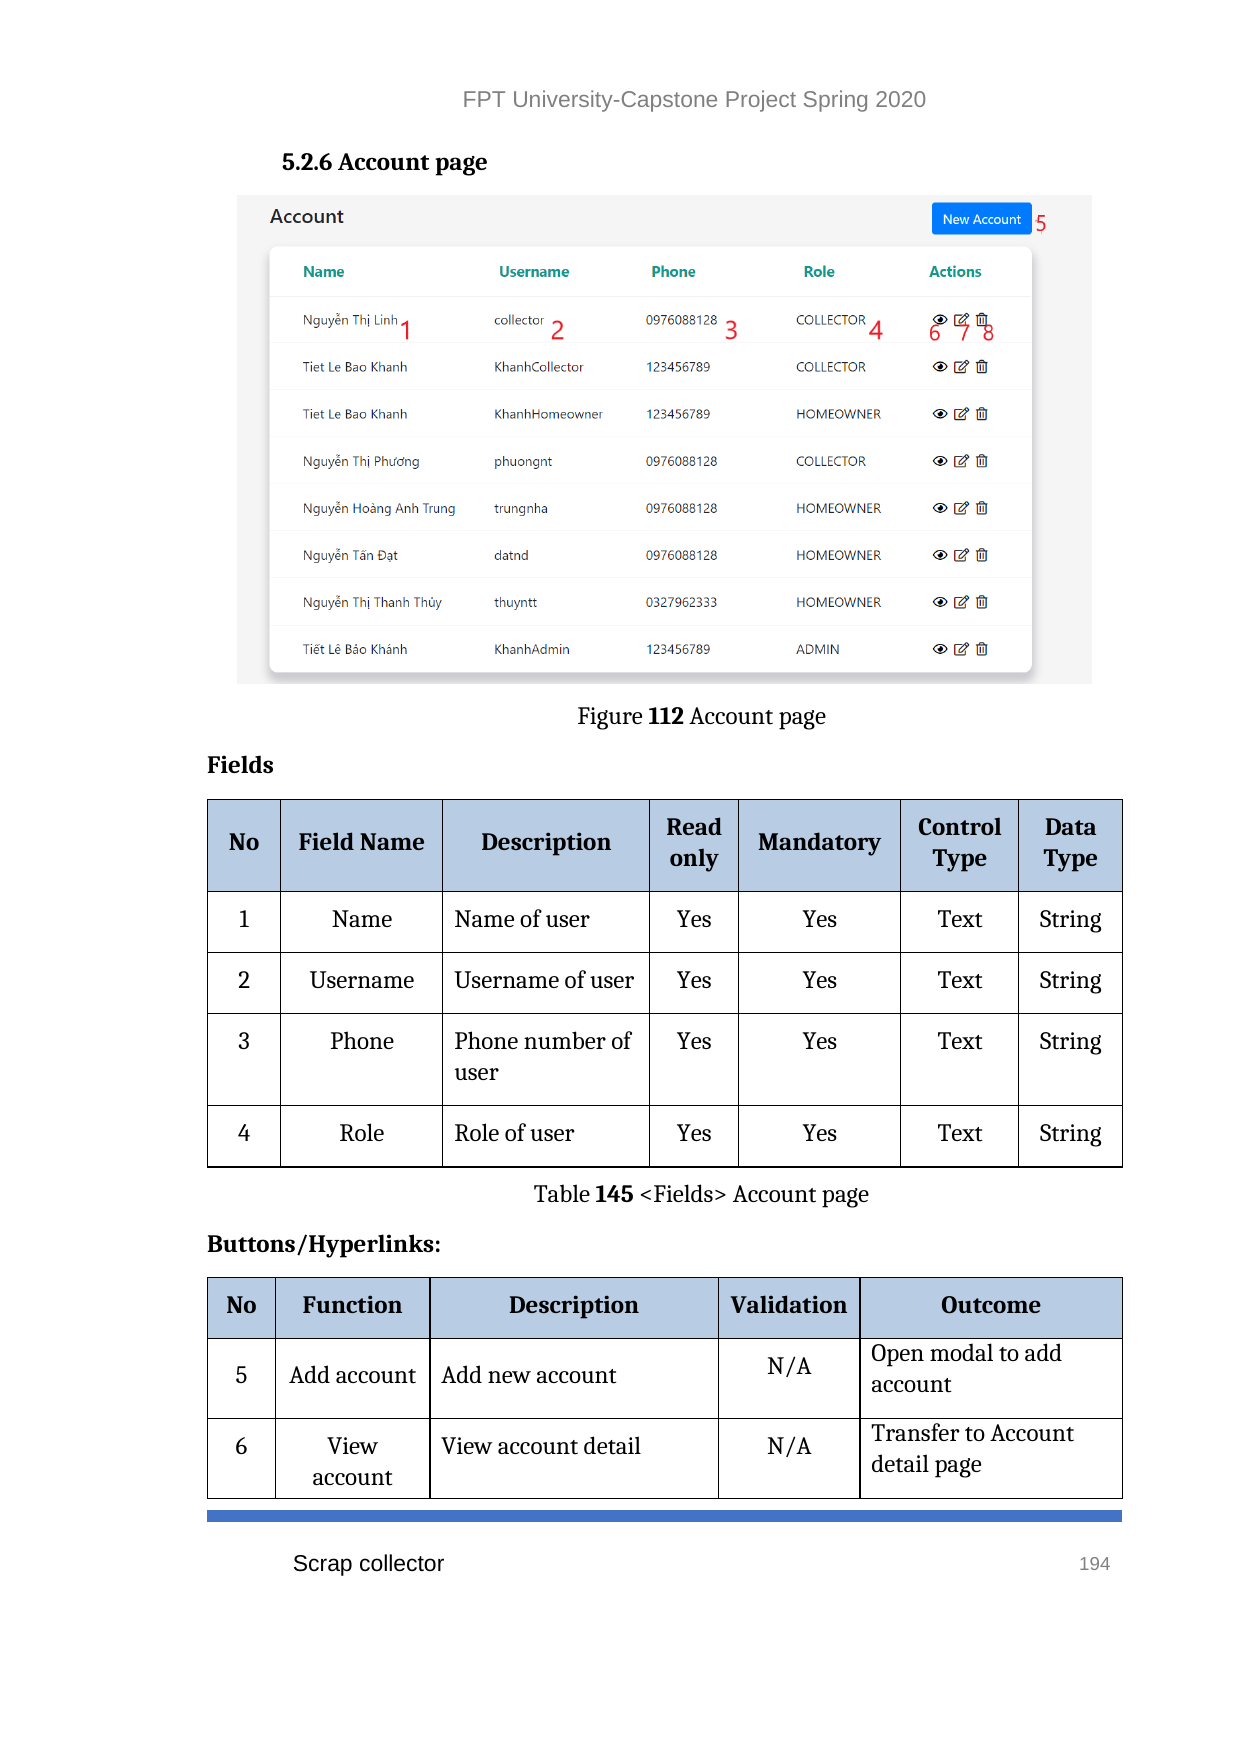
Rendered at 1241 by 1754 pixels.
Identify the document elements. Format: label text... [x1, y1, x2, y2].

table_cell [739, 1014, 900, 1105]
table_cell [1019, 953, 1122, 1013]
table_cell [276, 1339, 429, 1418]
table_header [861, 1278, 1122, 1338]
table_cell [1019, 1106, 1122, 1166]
text Buttons/Hyperlinks: [207, 1229, 1122, 1258]
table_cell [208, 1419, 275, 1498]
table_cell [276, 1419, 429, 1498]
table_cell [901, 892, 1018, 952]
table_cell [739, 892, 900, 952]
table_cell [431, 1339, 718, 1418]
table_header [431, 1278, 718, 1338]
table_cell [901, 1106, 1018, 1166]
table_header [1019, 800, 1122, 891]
picture [236, 195, 1093, 684]
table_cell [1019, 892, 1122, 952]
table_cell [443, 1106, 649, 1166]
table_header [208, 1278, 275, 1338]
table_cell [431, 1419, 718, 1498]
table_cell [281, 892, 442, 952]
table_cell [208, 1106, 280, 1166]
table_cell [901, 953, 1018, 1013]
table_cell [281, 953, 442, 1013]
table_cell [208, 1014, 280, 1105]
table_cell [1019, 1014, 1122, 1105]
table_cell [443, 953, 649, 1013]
text Fields [207, 751, 1122, 780]
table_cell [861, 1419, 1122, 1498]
subtitle 5.2.6 Account page [282, 148, 1122, 176]
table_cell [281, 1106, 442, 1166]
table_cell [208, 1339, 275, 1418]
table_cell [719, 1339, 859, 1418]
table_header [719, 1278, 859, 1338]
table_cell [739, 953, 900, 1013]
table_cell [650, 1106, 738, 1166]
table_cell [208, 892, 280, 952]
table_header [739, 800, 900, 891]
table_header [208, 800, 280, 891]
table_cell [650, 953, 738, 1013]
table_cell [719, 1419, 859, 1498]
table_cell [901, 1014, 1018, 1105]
text Table 145 <Fields> Account page [207, 1180, 1122, 1209]
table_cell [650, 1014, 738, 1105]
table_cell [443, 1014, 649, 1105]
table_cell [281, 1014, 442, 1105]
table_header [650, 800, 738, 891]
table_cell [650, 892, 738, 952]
text Figure 112 Account page [207, 702, 1122, 731]
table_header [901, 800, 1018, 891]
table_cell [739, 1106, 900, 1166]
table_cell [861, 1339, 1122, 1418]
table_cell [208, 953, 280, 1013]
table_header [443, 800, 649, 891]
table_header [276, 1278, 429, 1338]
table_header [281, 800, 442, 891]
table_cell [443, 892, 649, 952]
